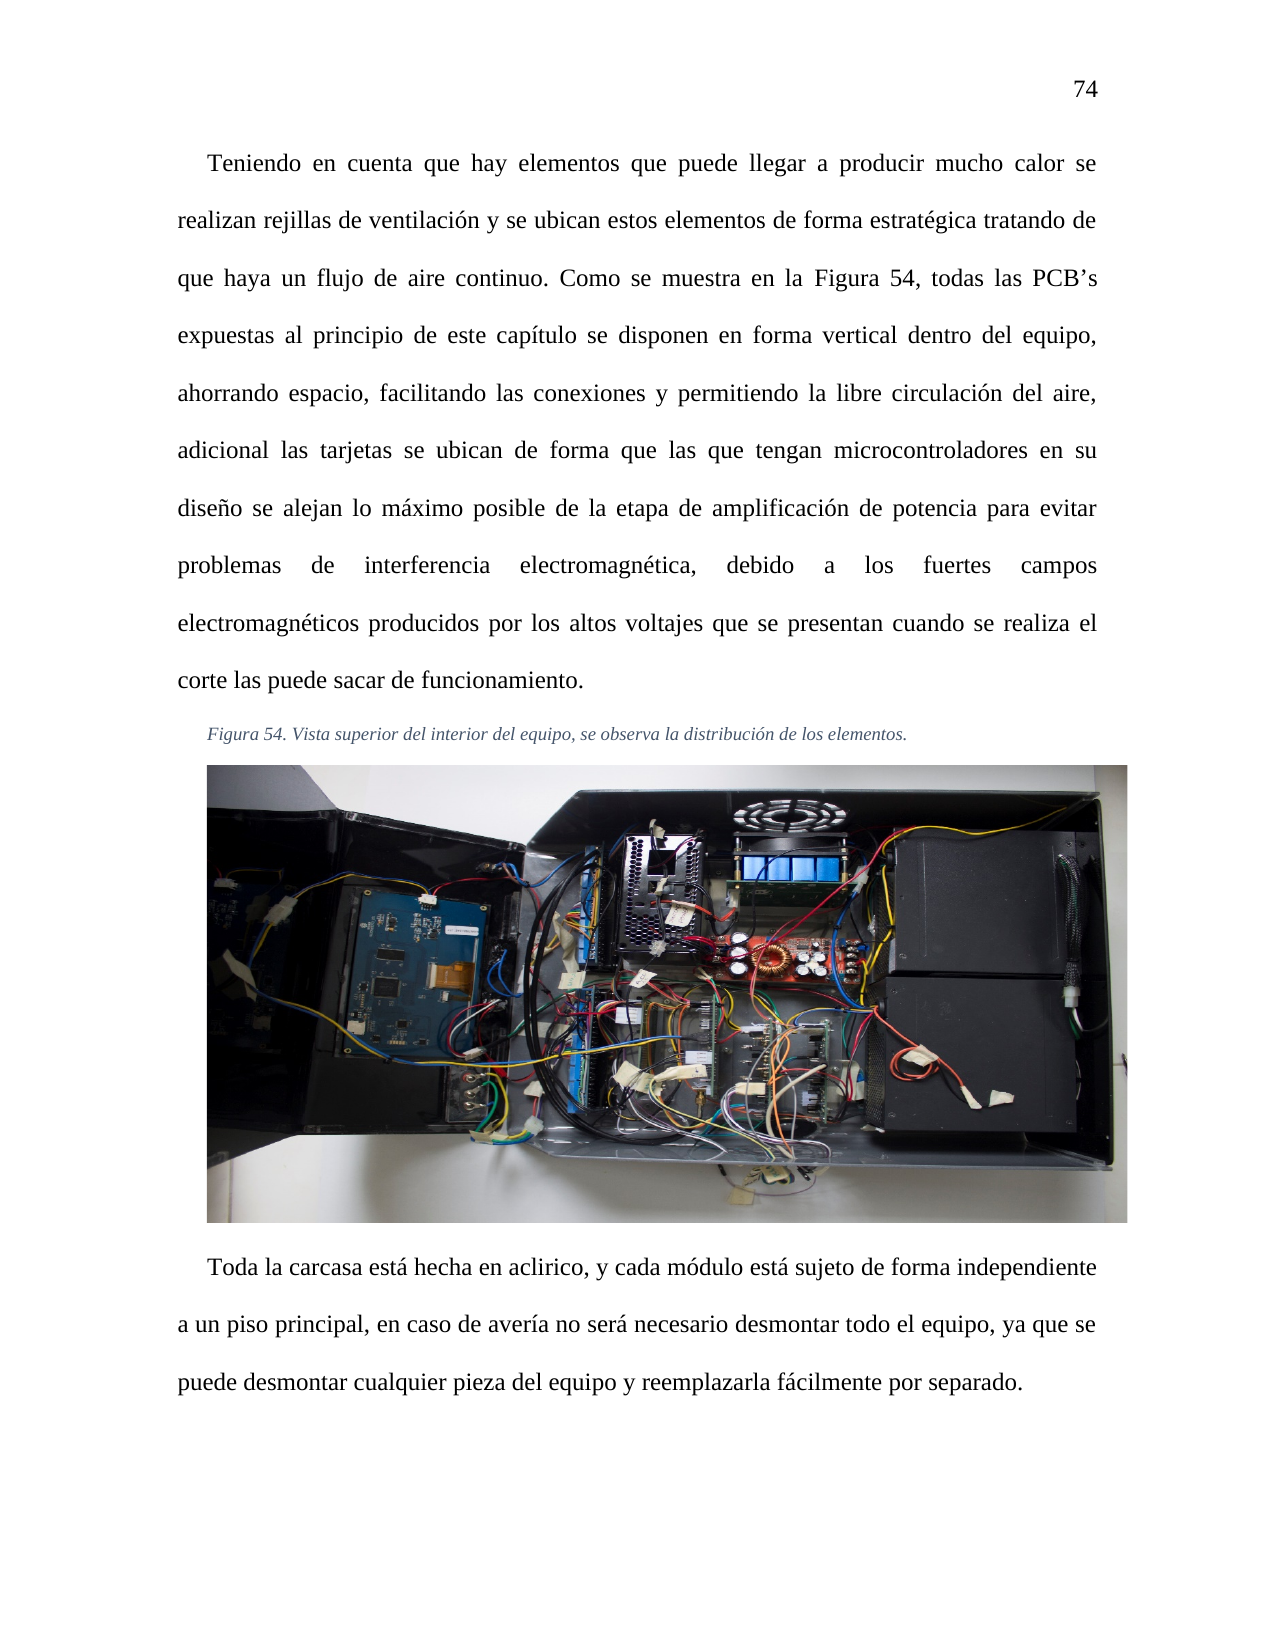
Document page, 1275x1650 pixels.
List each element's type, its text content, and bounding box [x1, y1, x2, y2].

text Teniendo en cuenta que hay elementos que puede llegar a producir mucho calor se realizan rejillas de ventilación y se ubican estos elementos de forma estratégica tratando de que haya un flujo de aire continuo. Como se muestra en la Figura 53, todas las PCB’s expuestas al principio de este capítulo se disponen en forma vertical dentro del equipo, ahorrando espacio, facilitando las conexiones y permitiendo la libre circulación del aire, adicional las tarjetas se ubican de forma que las que tengan microcontroladores en su diseño se alejan lo máximo posible de la etapa de amplificación de potencia para evitar problemas de interferencia electromagnética, debido a los fuertes campos electromagnéticos producidos por los altos voltajes que se presentan cuando se realiza el corte las puede sacar de funcionamiento. [177, 148, 1098, 694]
picture [206, 765, 1128, 1223]
text Figura 54. Vista superior del interior del equipo, se observa la distribución de los elementos. [177, 723, 1098, 744]
text Toda la carcasa está hecha en aclirico, y cada módulo está sujeto de forma independiente a un piso principal, en caso de avería no será necesario desmontar todo el equipo, ya que se puede desmontar cualquier pieza del equipo y reemplazarla fácilmente por separado. [177, 1252, 1098, 1395]
